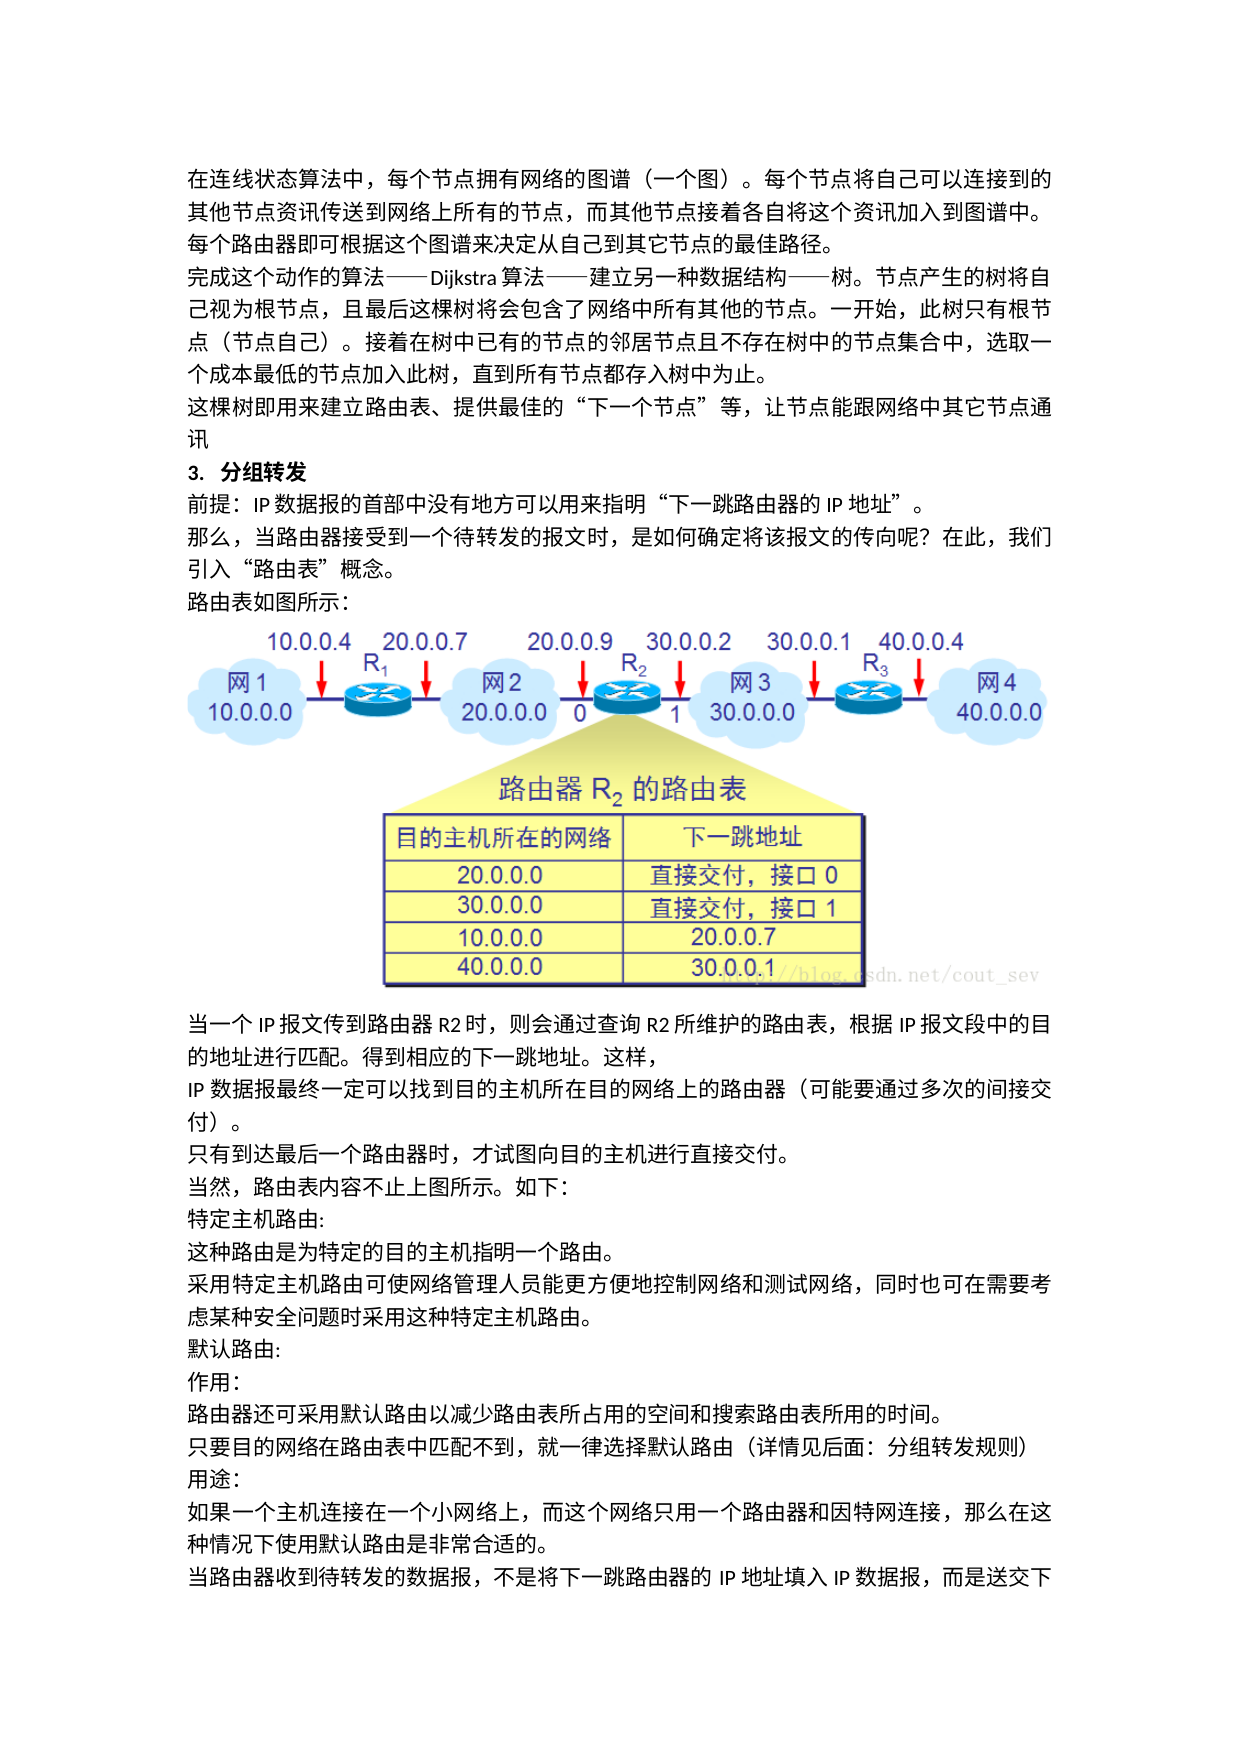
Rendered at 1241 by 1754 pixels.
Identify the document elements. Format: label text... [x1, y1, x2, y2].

list 只要目的网络在路由表中匹配不到，就一律选择默认路由（详情见后面：分组转发规则） [187, 1429, 1053, 1462]
list 在连线状态算法中，每个节点拥有网络的图谱（一个图）。每个节点将自己可以连接到的其他节点资讯传送到网络上所有的节点，而其他节点接着各自将这个资讯加入到图谱中。每个路由器即可根据这个图谱来决定从自己到其它节点的最佳路径。 [187, 162, 1053, 259]
list 分组转发 [187, 454, 1053, 487]
list 路由器还可采用默认路由以减少路由表所占用的空间和搜索路由表所用的时间。 [187, 1397, 1053, 1429]
list 当然，路由表内容不止上图所示。如下： [187, 1169, 1053, 1202]
list 这棵树即用来建立路由表、提供最佳的“下一个节点”等，让节点能跟网络中其它节点通讯 [187, 389, 1053, 454]
list 特定主机路由: [187, 1202, 1053, 1234]
list 那么，当路由器接受到一个待转发的报文时，是如何确定将该报文的传向呢？在此，我们引入“路由表”概念。 [187, 519, 1053, 584]
list 只有到达最后一个路由器时，才试图向目的主机进行直接交付。 [187, 1137, 1053, 1169]
list 如果一个主机连接在一个小网络上，而这个网络只用一个路由器和因特网连接，那么在这种情况下使用默认路由是非常合适的。 [187, 1494, 1053, 1559]
list 采用特定主机路由可使网络管理人员能更方便地控制网络和测试网络，同时也可在需要考虑某种安全问题时采用这种特定主机路由。 [187, 1267, 1053, 1332]
list 前提：IP数据报的首部中没有地方可以用来指明“下一跳路由器的 IP 地址”。 [187, 487, 1053, 519]
list 这种路由是为特定的目的主机指明一个路由。 [187, 1234, 1053, 1267]
list 作用： [187, 1364, 1053, 1397]
picture [187, 617, 1052, 997]
list 路由表如图所示： [187, 584, 1053, 617]
list 当一个IP报文传到路由器R2时，则会通过查询R2所维护的路由表，根据IP报文段中的目的地址进行匹配。得到相应的下一跳地址。这样， [187, 1007, 1053, 1072]
list IP 数据报最终一定可以找到目的主机所在目的网络上的路由器（可能要通过多次的间接交付）。 [187, 1072, 1053, 1137]
list 完成这个动作的算法——Dijkstra算法——建立另一种数据结构——树。节点产生的树将自己视为根节点，且最后这棵树将会包含了网络中所有其他的节点。一开始，此树只有根节点（节点自己）。接着在树中已有的节点的邻居节点且不存在树中的节点集合中，选取一个成本最低的节点加入此树，直到所有节点都存入树中为止。 [187, 259, 1053, 389]
list 用途： [187, 1462, 1053, 1494]
list 默认路由: [187, 1332, 1053, 1364]
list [187, 1559, 1053, 1592]
